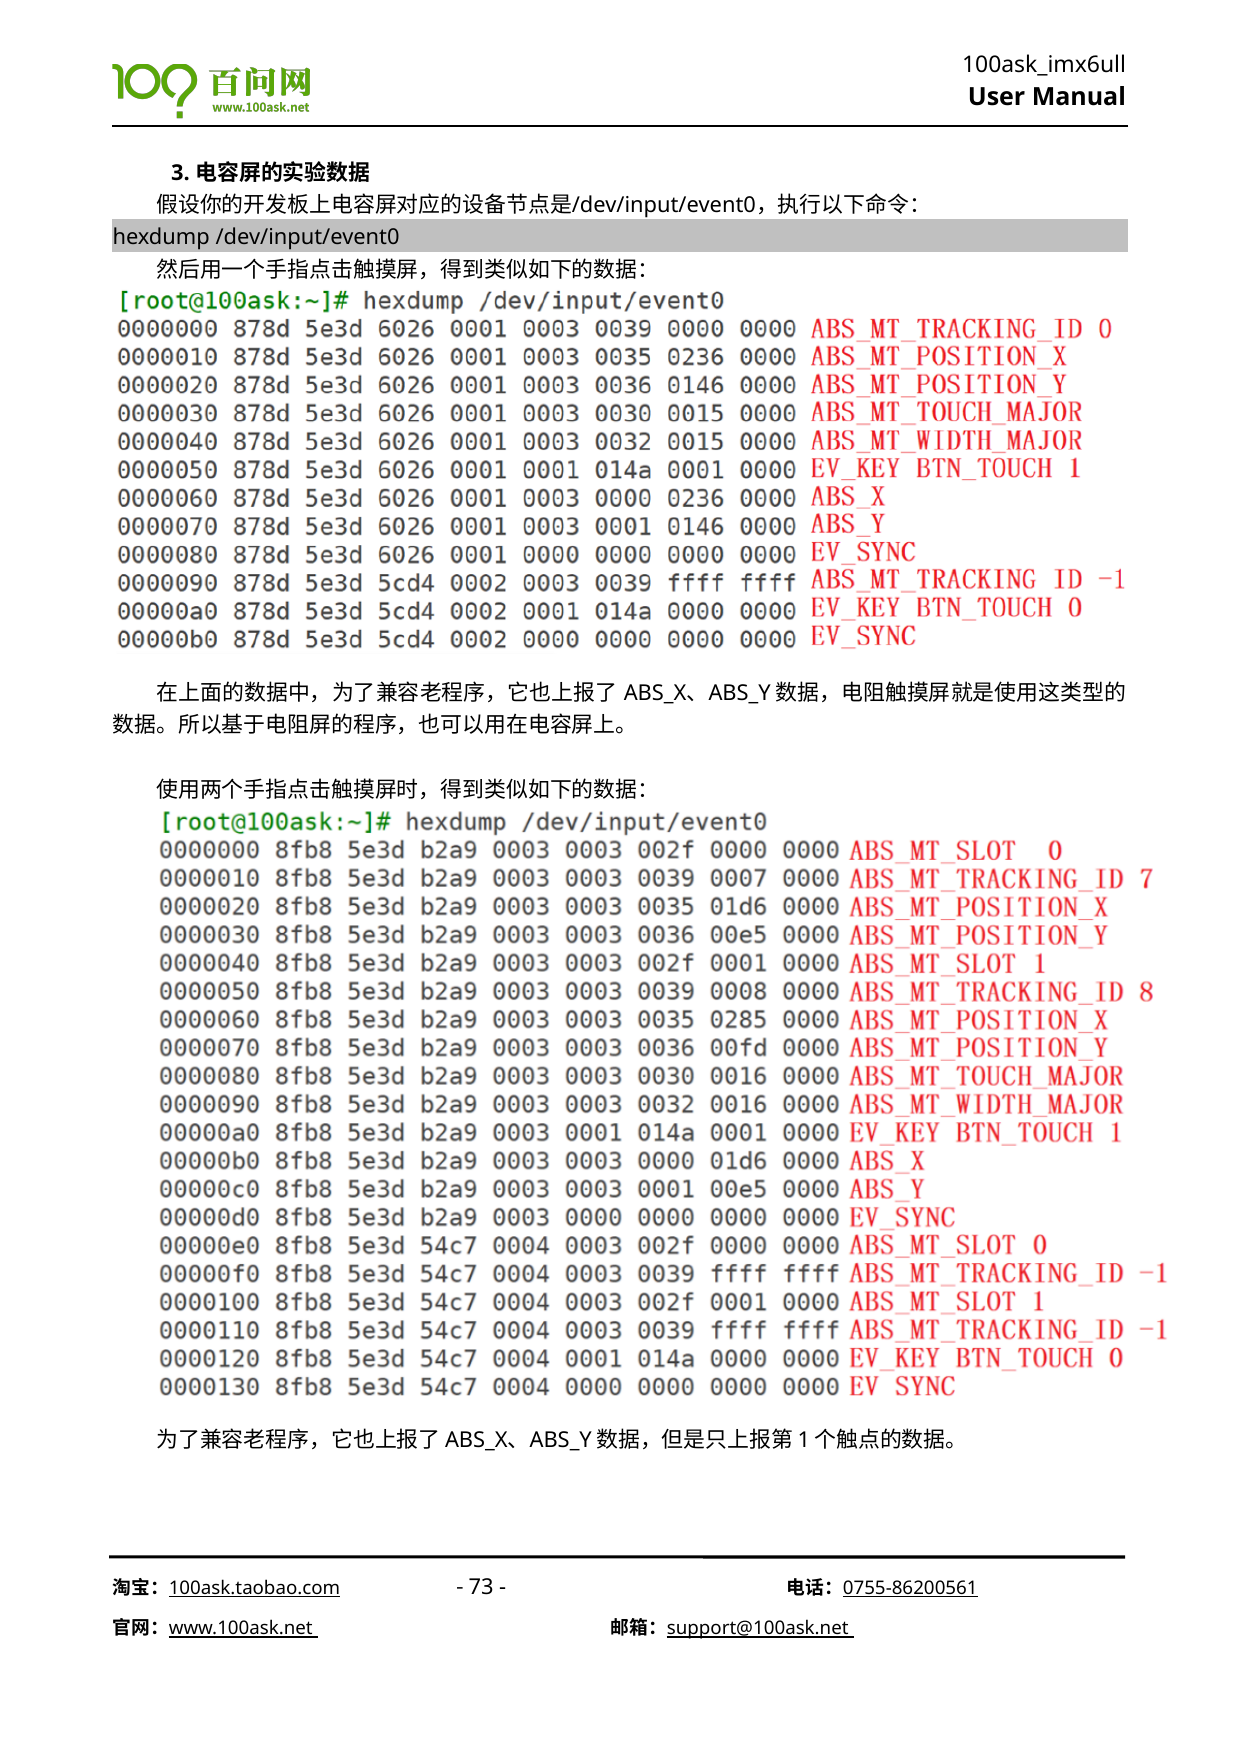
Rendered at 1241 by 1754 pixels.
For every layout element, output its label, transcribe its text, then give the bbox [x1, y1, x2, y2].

text 使用两个手指点击触摸屏时，得到类似如下的数据： [112, 772, 1128, 804]
text 在上面的数据中，为了兼容老程序，它也上报了ABS_X、ABS_Y数据，电阻触摸屏就是使用这类型的数据。所以基于电阻屏的程序，也可以用在电容屏上。 [112, 674, 1128, 739]
picture [156, 804, 1172, 1405]
picture [112, 64, 310, 124]
subtitle 3. 电容屏的实验数据 [112, 154, 1128, 187]
text hexdump /dev/input/event0 [112, 219, 1128, 252]
picture [112, 284, 1128, 654]
text 假设你的开发板上电容屏对应的设备节点是/dev/input/event0，执行以下命令： [112, 187, 1128, 219]
text 为了兼容老程序，它也上报了ABS_X、ABS_Y数据，但是只上报第1个触点的数据。 [112, 1422, 1128, 1454]
text 然后用一个手指点击触摸屏，得到类似如下的数据： [112, 252, 1128, 284]
